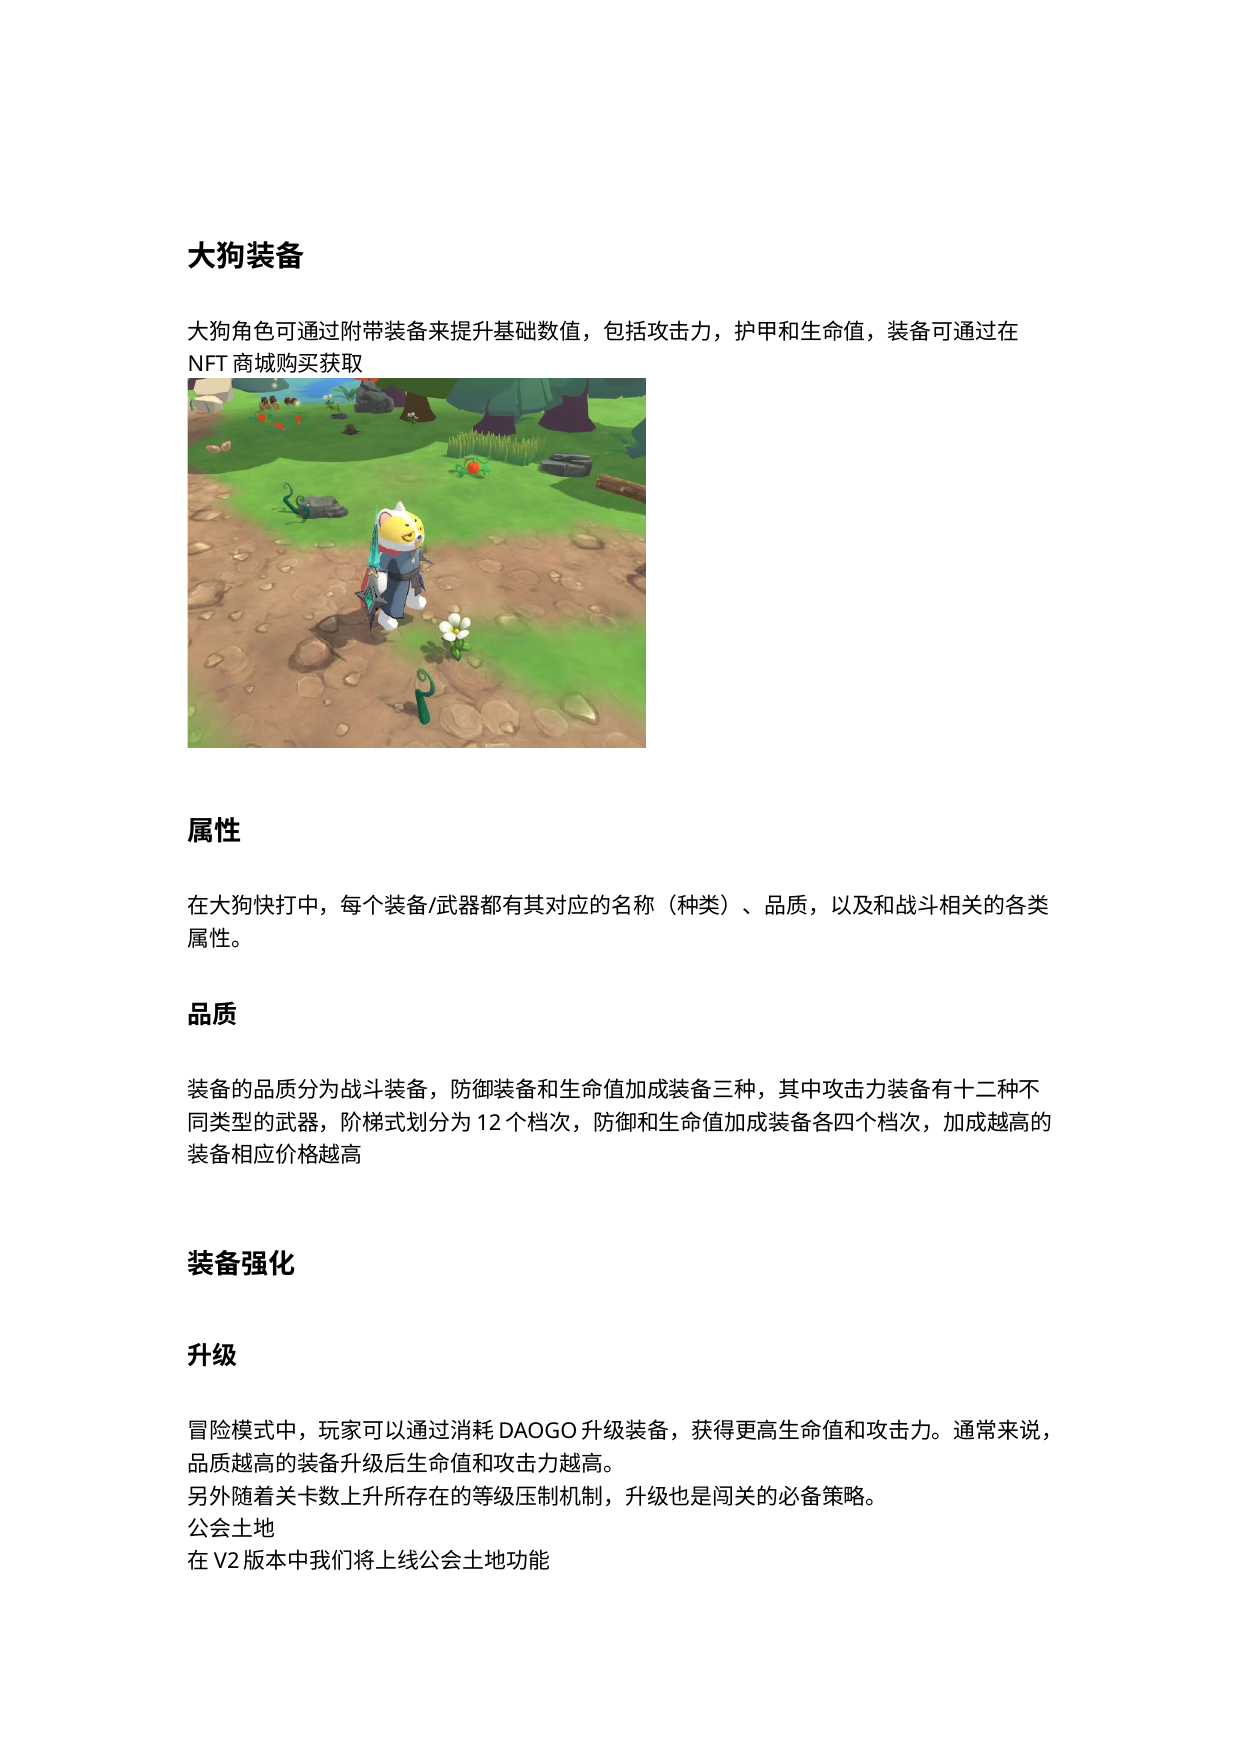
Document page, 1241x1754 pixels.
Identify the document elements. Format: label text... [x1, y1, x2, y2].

text 升级 [187, 1321, 1053, 1386]
text 品质 [187, 980, 1053, 1045]
text 在V2版本中我们将上线公会土地功能 [187, 1543, 1053, 1576]
text 装备的品质分为战斗装备，防御装备和生命值加成装备三种，其中攻击力装备有十二种不同类型的武器，阶梯式划分为12个档次，防御和生命值加成装备各四个档次，加成越高的装备相应价格越高 [187, 1072, 1053, 1169]
text 大狗装备 [187, 222, 1053, 287]
text 冒险模式中，玩家可以通过消耗DAOGO升级装备，获得更高生命值和攻击力。通常来说，品质越高的装备升级后生命值和攻击力越高。 [187, 1413, 1053, 1478]
text 在大狗快打中，每个装备/武器都有其对应的名称（种类）、品质，以及和战斗相关的各类属性。 [187, 888, 1053, 953]
text 公会土地 [187, 1511, 1053, 1543]
picture [187, 378, 646, 748]
text 大狗角色可通过附带装备来提升基础数值，包括攻击力，护甲和生命值，装备可通过在NFT商城购买获取 [187, 314, 1053, 379]
text 另外随着关卡数上升所存在的等级压制机制，升级也是闯关的必备策略。 [187, 1478, 1053, 1511]
text 属性 [187, 796, 1053, 861]
text 装备强化 [187, 1229, 1053, 1294]
